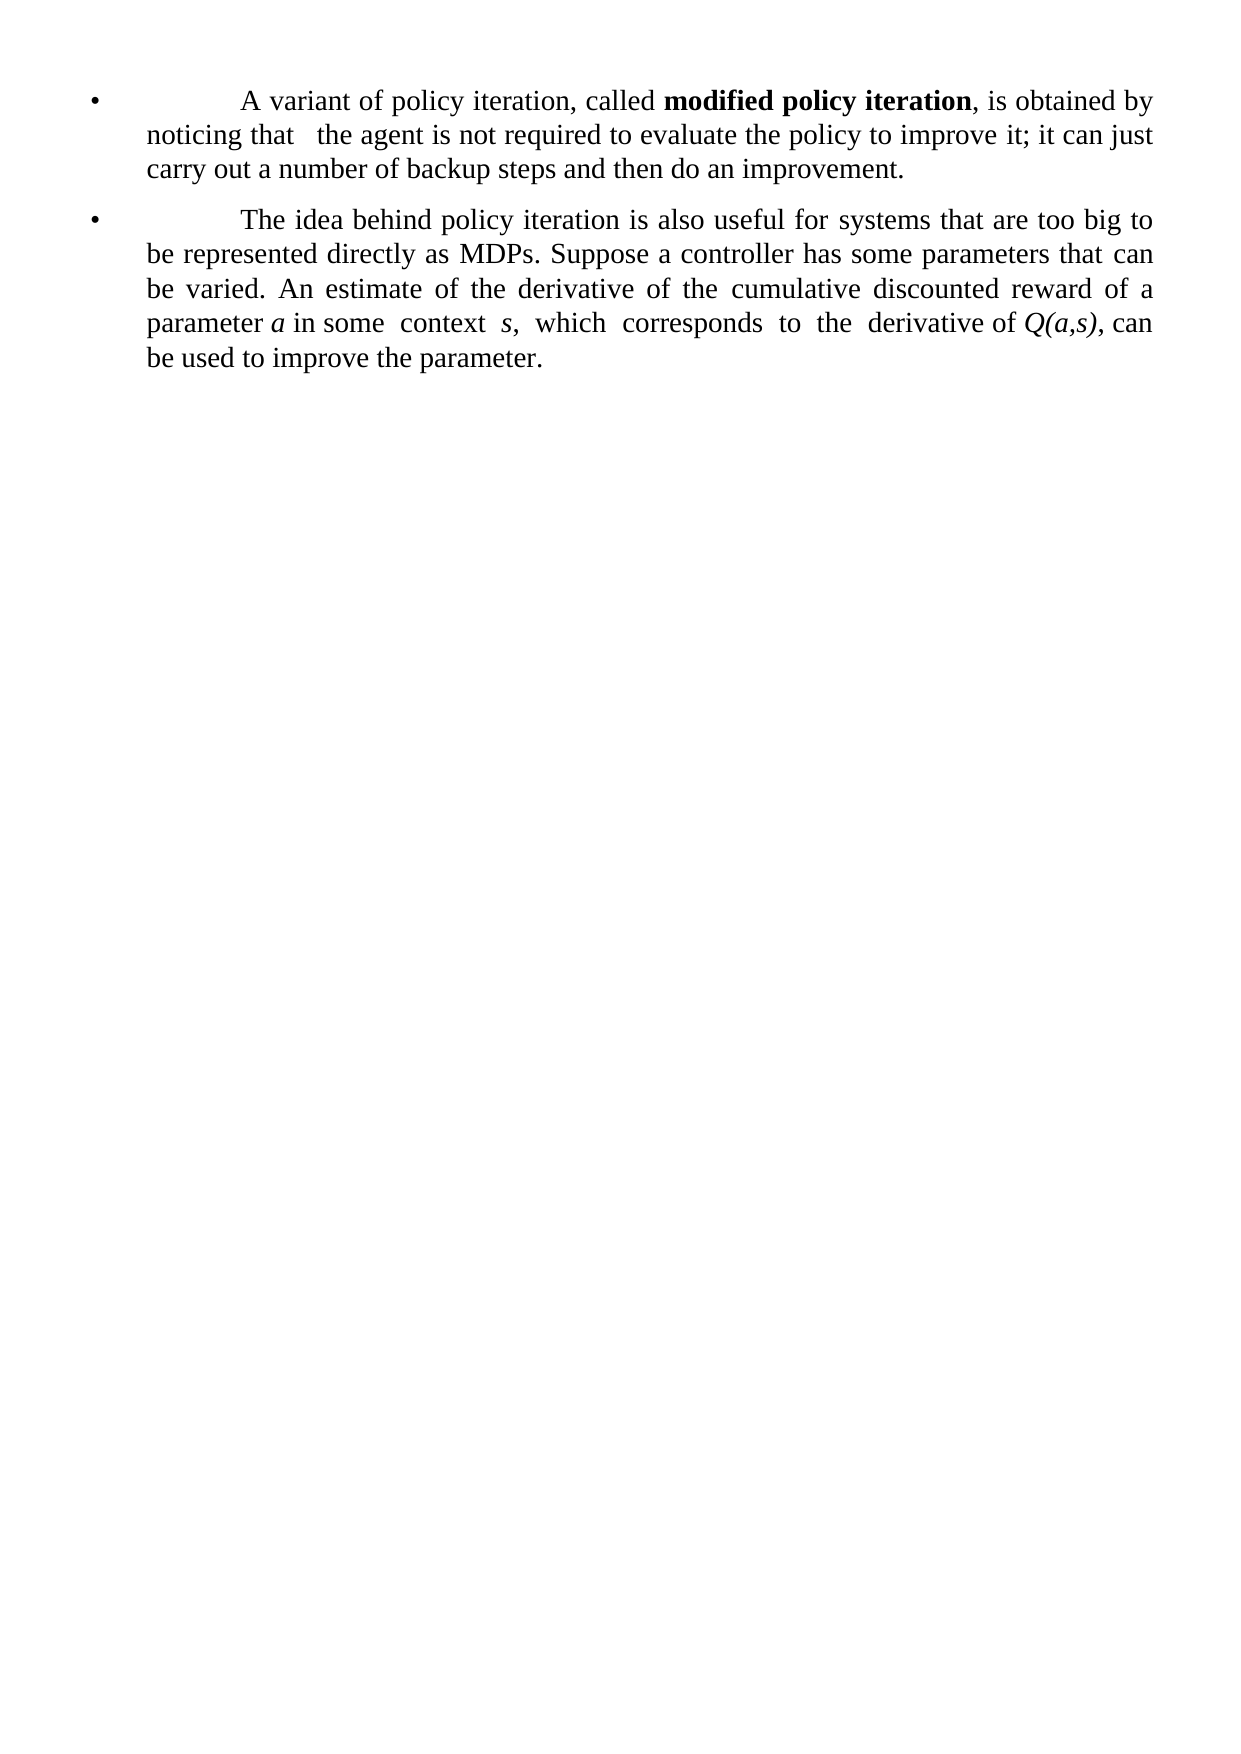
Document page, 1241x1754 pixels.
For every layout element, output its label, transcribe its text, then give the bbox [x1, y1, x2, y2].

list The idea behind policy iteration is also useful for systems that are too big to be represented directly as MDPs. Suppose a controller has some parameters that can be varied. An estimate of the derivative of the cumulative discounted reward of a parameter a in some context s, which corresponds to the derivative of Q(a,s), can be used to improve the parameter. [90, 202, 1154, 373]
list A variant of policy iteration, called modified policy iteration, is obtained by noticing that the agent is not required to evaluate the policy to improve it; it can just carry out a number of backup steps and then do an improvement. [90, 83, 1153, 185]
